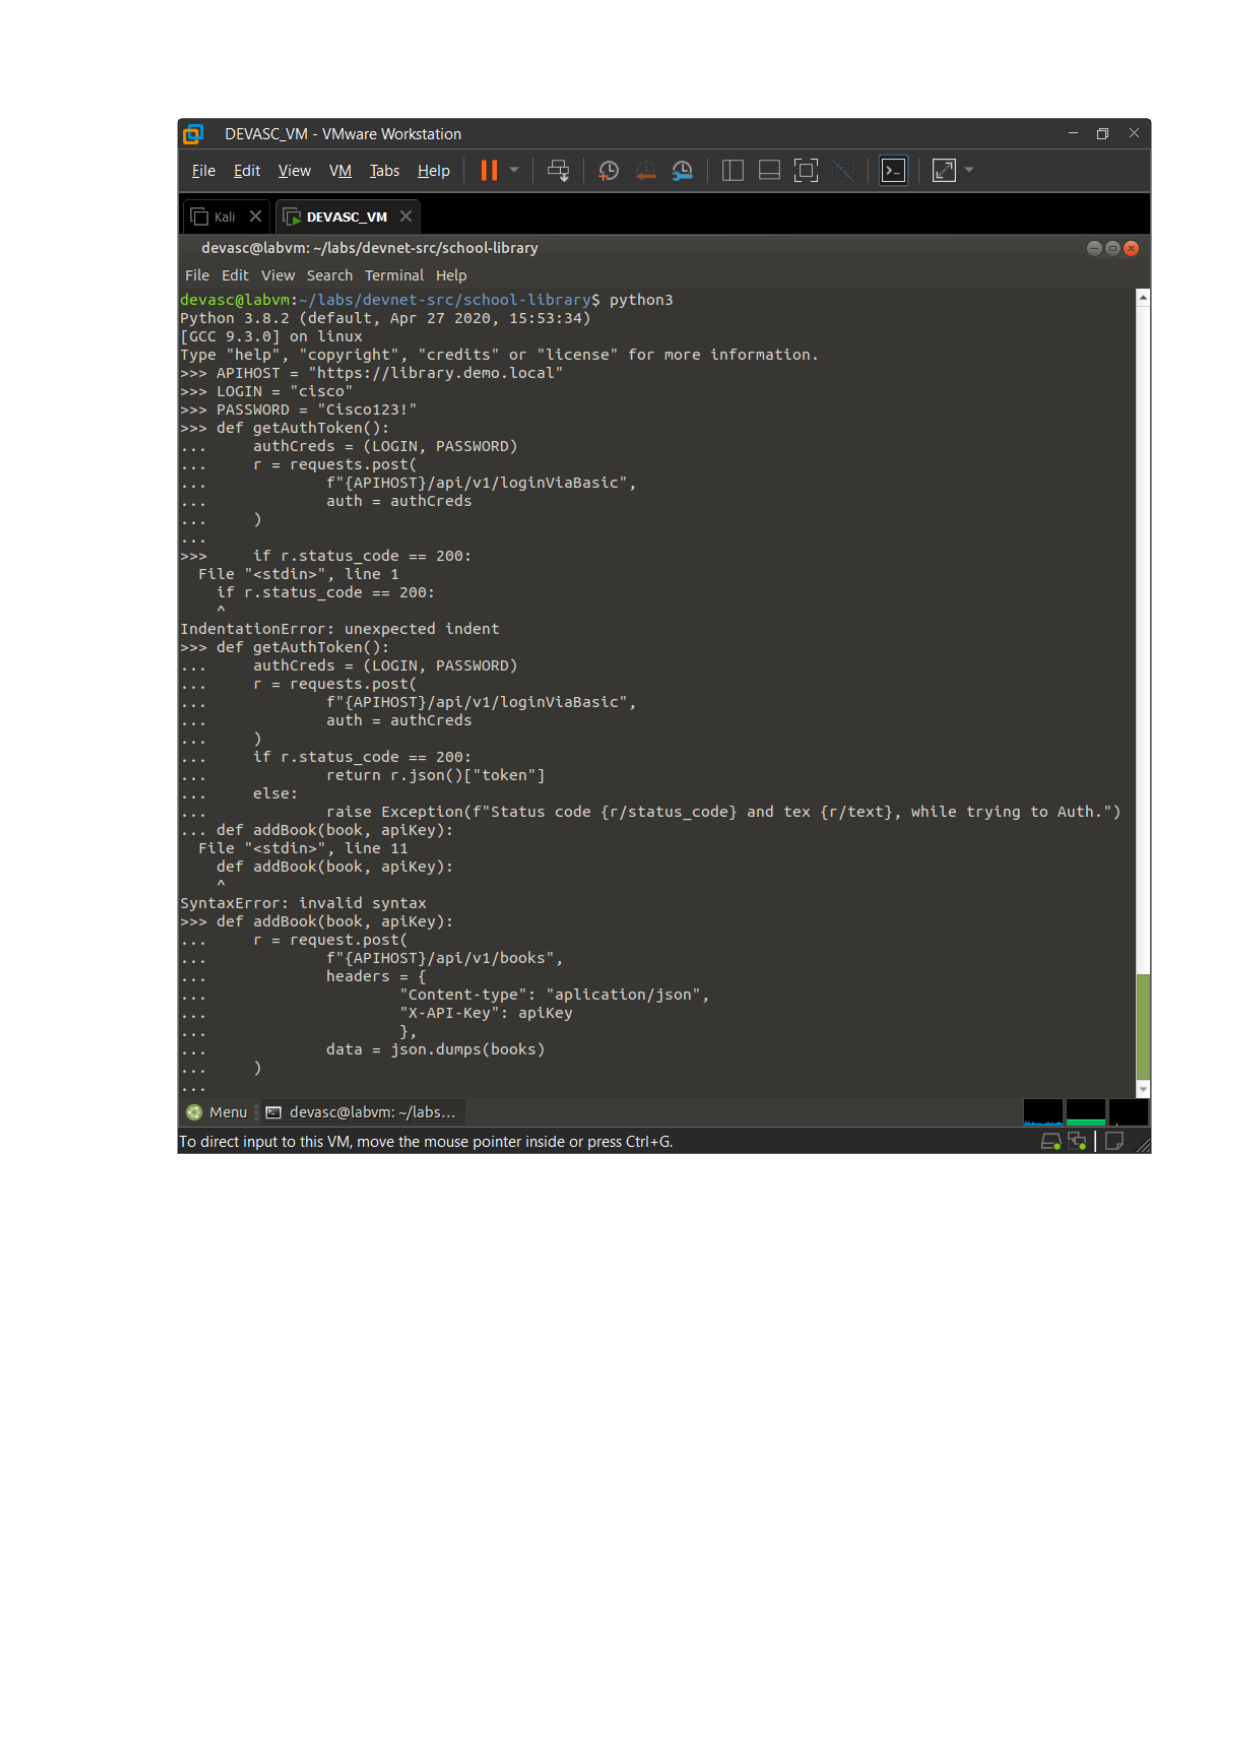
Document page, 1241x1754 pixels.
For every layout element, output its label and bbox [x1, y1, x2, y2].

picture [177, 118, 1152, 1154]
